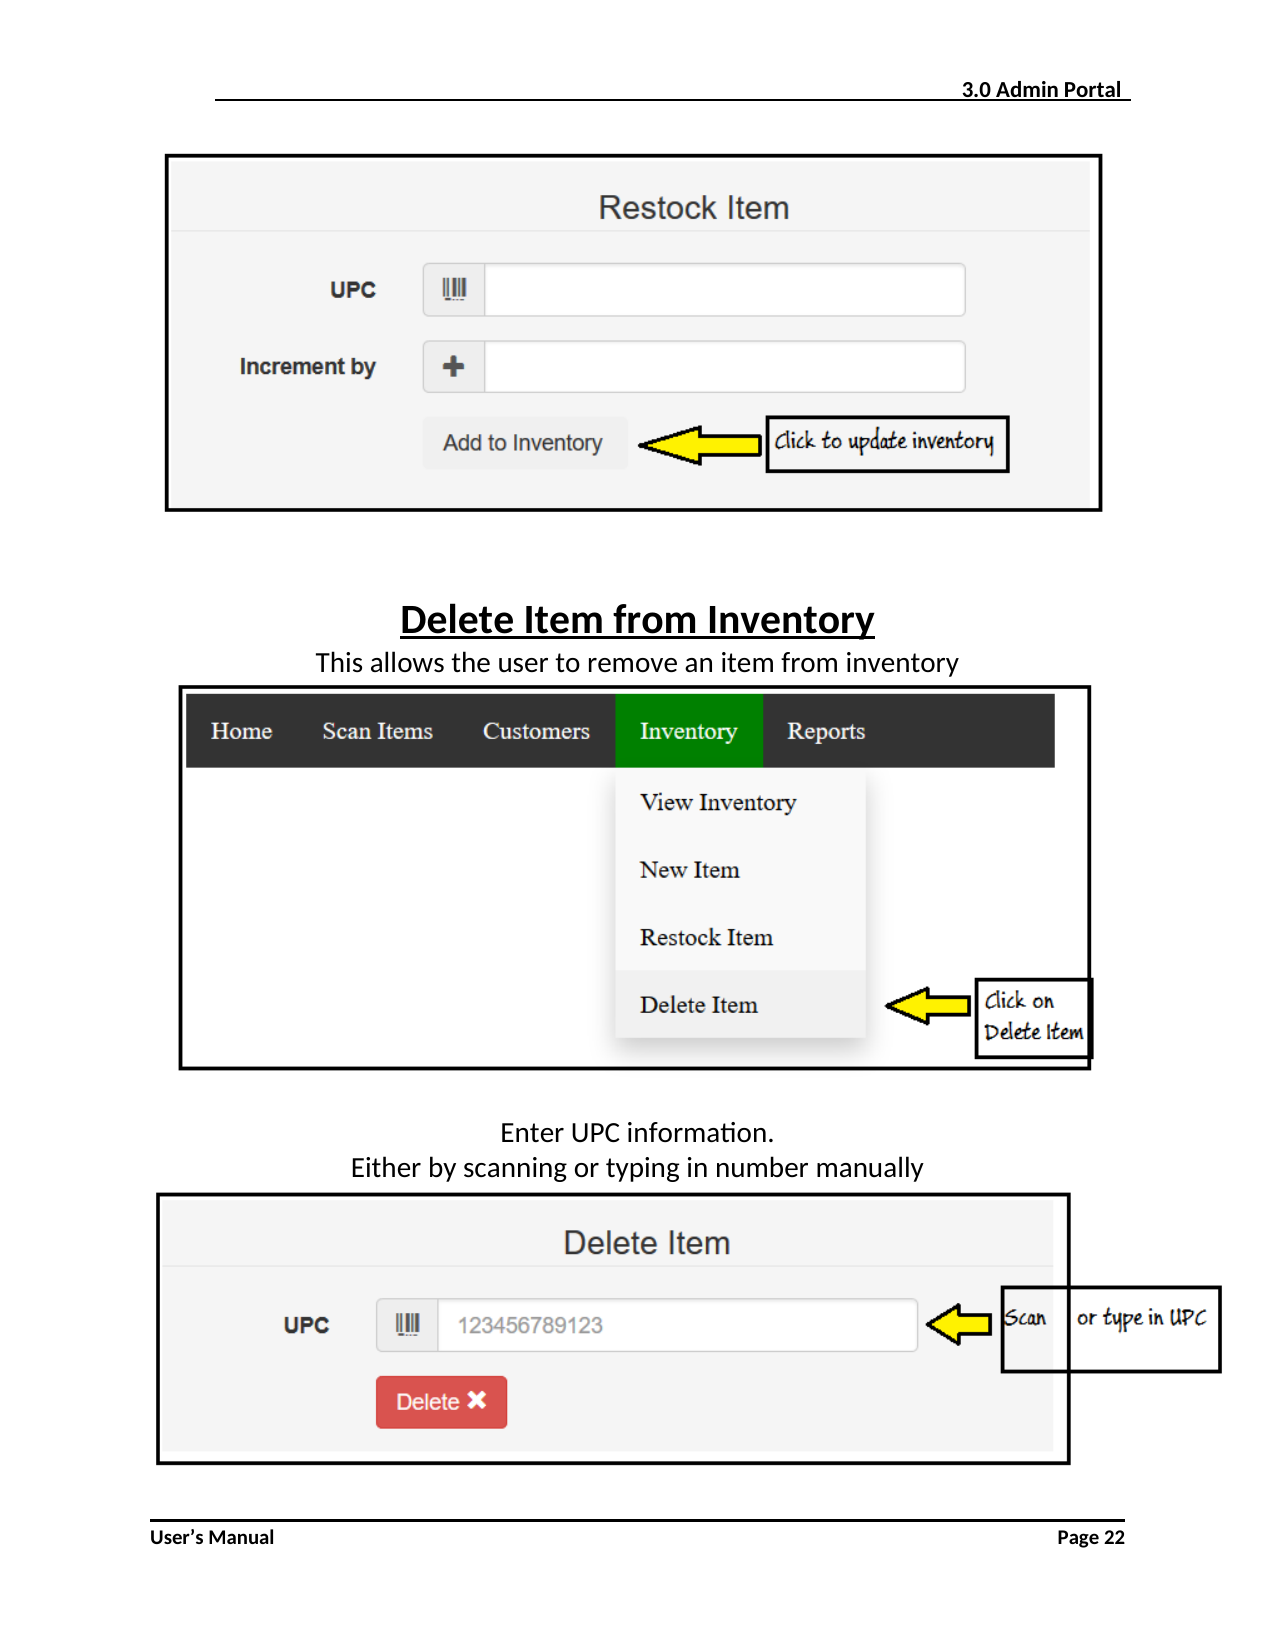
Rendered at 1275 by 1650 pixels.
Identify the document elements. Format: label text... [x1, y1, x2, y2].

picture [175, 679, 1100, 1078]
picture [150, 1185, 1247, 1479]
text This allows the user to remove an item from inventory [150, 644, 1125, 679]
text Delete Item from Inventory [150, 593, 1125, 644]
text Either by scanning or typing in number manually [150, 1149, 1125, 1185]
text Enter UPC information. [150, 1114, 1125, 1149]
picture [161, 150, 1114, 522]
